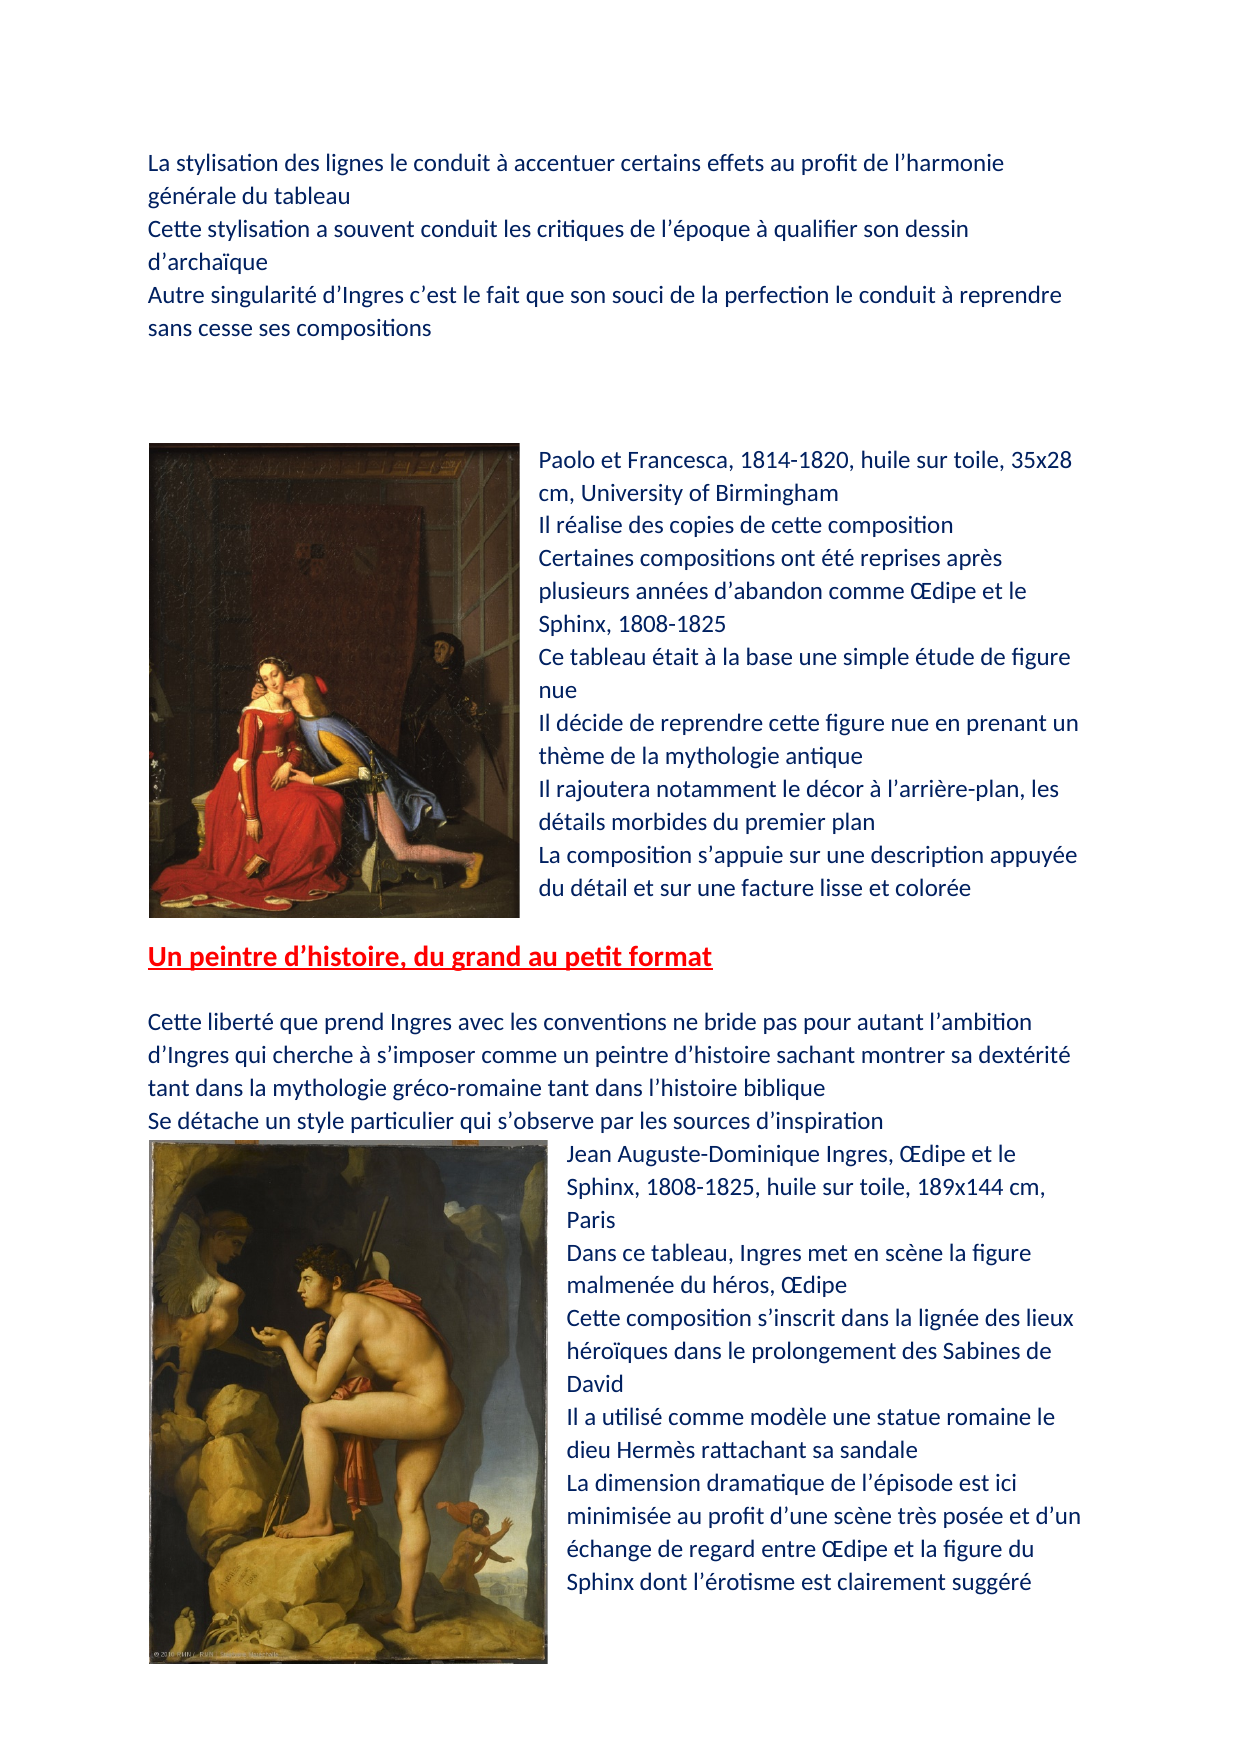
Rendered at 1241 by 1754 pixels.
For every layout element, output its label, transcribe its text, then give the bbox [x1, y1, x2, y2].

text Jean Auguste-Dominique Ingres, Œdipe et le Sphinx, 1808-1825, huile sur toile, 189x144 cm, Paris [148, 1138, 1093, 1234]
picture [147, 443, 519, 916]
text Autre singularité d’Ingres c’est le fait que son souci de la perfection le conduit à reprendre sans cesse ses compositions [148, 279, 1093, 343]
text Ce tableau était à la base une simple étude de figure nue [519, 641, 1093, 705]
text Il rajoutera notamment le décor à l’arrière-plan, les détails morbides du premier plan [519, 773, 1093, 836]
text Un peintre d’histoire, du grand au petit format [148, 938, 1093, 973]
text La dimension dramatique de l’épisode est ici minimisée au profit d’une scène très posée et d’un échange de regard entre Œdipe et la figure du Sphinx dont l’érotisme est clairement suggéré [548, 1467, 1093, 1596]
text Se détache un style particulier qui s’observe par les sources d’inspiration [148, 1105, 1093, 1136]
text Il réalise des copies de cette composition [519, 510, 1093, 540]
text Cette composition s’inscrit dans la lignée des lieux héroïques dans le prolongement des Sabines de David [548, 1302, 1093, 1399]
text Paolo et Francesca, 1814-1820, huile sur toile, 35x28 cm, University of Birmingham [519, 444, 1093, 507]
text La stylisation des lignes le conduit à accentuer certains effets au profit de l’harmonie générale du tableau [148, 148, 1093, 211]
text Il décide de reprendre cette figure nue en prenant un thème de la mythologie antique [519, 707, 1093, 771]
text Cette liberté que prend Ingres avec les conventions ne bride pas pour autant l’ambition d’Ingres qui cherche à s’imposer comme un peintre d’histoire sachant montrer sa dextérité tant dans la mythologie gréco-romaine tant dans l’histoire biblique [148, 1006, 1093, 1103]
text Cette stylisation a souvent conduit les critiques de l’époque à qualifier son dessin d’archaïque [148, 213, 1093, 277]
text Dans ce tableau, Ingres met en scène la figure malmenée du héros, Œdipe [548, 1237, 1093, 1300]
picture [147, 1140, 548, 1662]
text La composition s’appuie sur une description appuyée du détail et sur une facture lisse et colorée [519, 839, 1093, 902]
text Il a utilisé comme modèle une statue romaine le dieu Hermès rattachant sa sandale [548, 1401, 1093, 1465]
text Certaines compositions ont été reprises après plusieurs années d’abandon comme Œdipe et le Sphinx, 1808-1825 [519, 543, 1093, 639]
